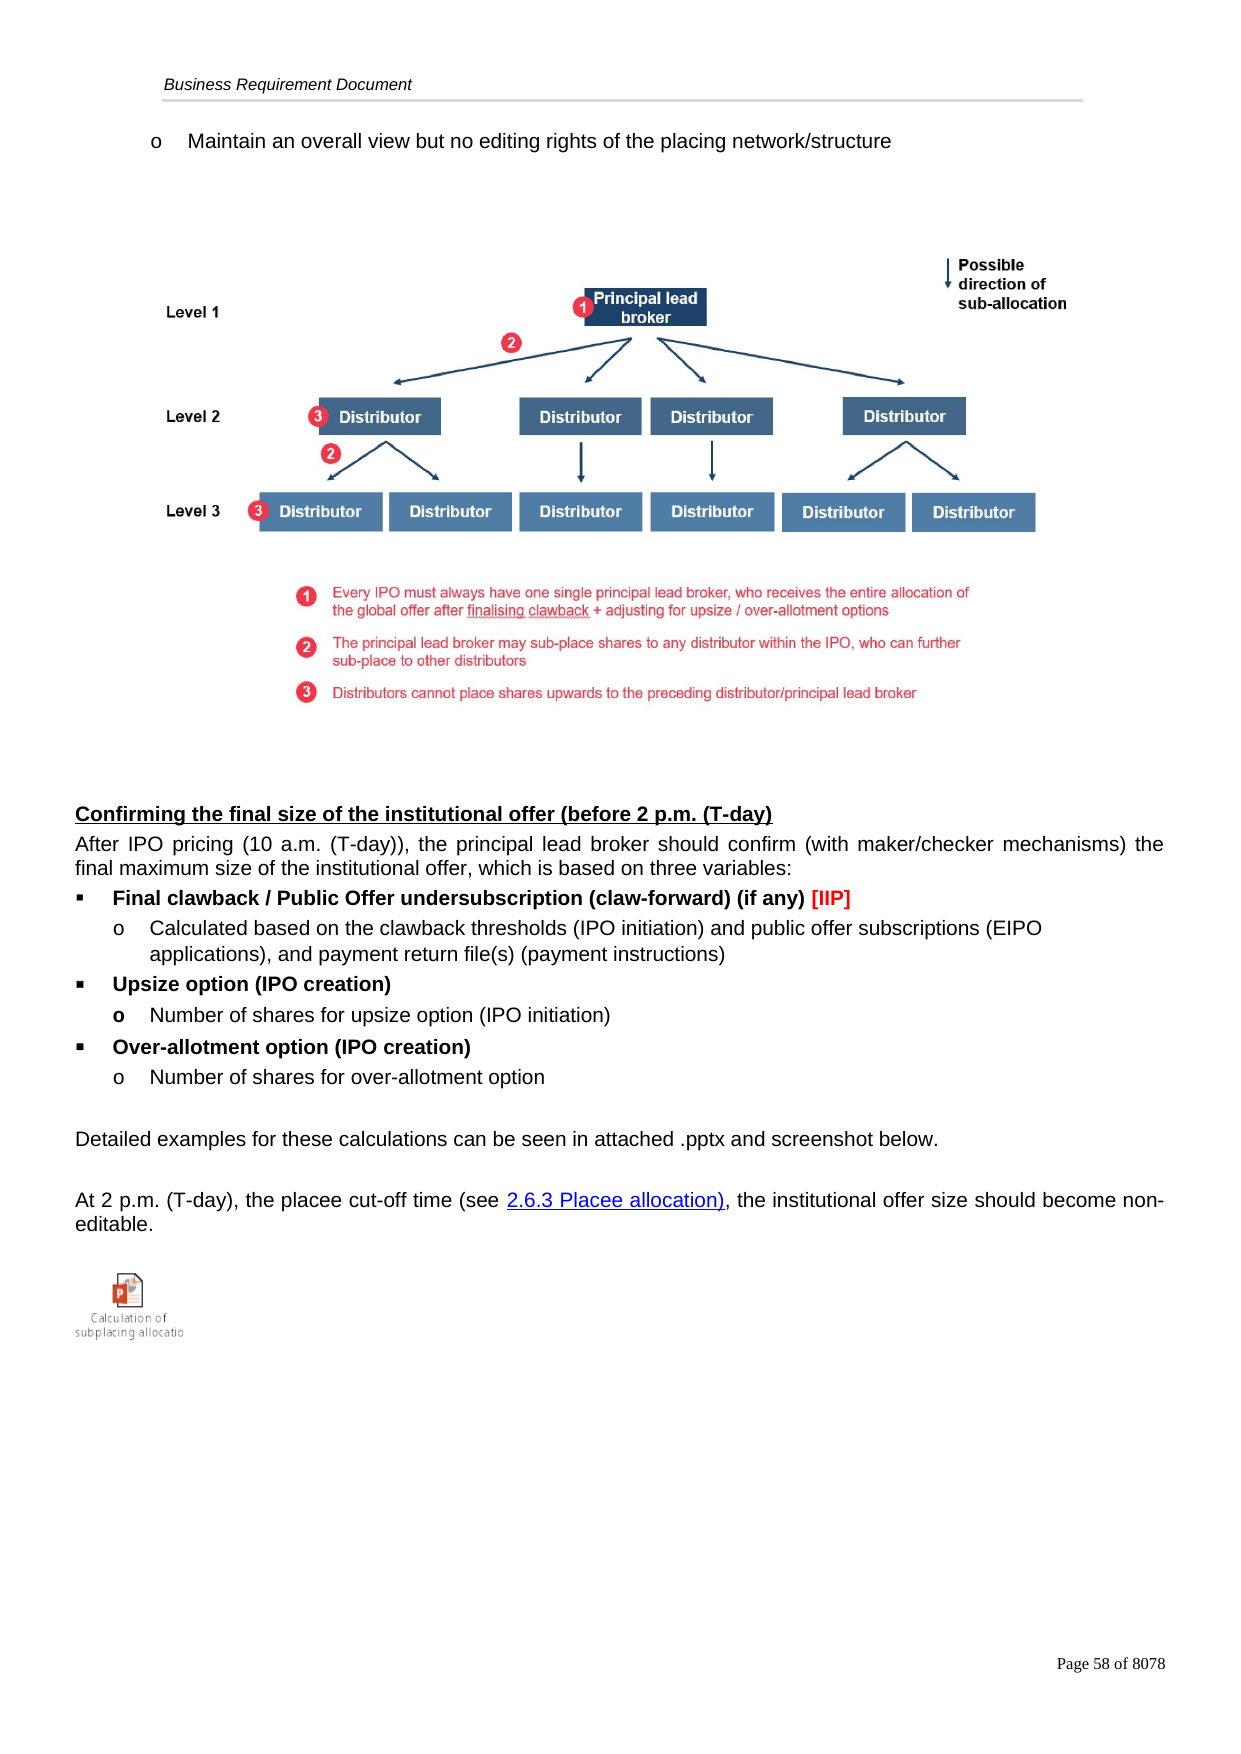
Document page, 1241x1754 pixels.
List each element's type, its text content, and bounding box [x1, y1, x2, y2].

list Upsize option (IPO creation) [75, 972, 1165, 996]
list Maintain an overall view but no editing rights of the placing network/structure [150, 129, 1165, 155]
list Final clawback / Public Offer undersubscription (claw-forward) (if any) [IIP] [75, 886, 1165, 910]
picture [150, 252, 1091, 723]
list Number of shares for over-allotment option [112, 1065, 1165, 1091]
text Confirming the final size of the institutional offer (before 2 p.m. (T-day) [75, 802, 1165, 826]
list Calculated based on the clawback thresholds (IPO initiation) and public offer subscriptions (EIPO applications), and payment return file(s) (payment instructions) [112, 916, 1165, 966]
text After IPO pricing (10 a.m. (T-day)), the principal lead broker should confirm (with maker/checker mechanisms) the final maximum size of the institutional offer, which is based on three variables: [75, 832, 1165, 880]
list Number of shares for upsize option (IPO initiation) [112, 1003, 1165, 1028]
text At 2 p.m. (T-day), the placee cut-off time (see 2.6.3 Placee allocation), the institutional offer size should become non-editable. [75, 1188, 1165, 1236]
text Detailed examples for these calculations can be seen in attached .pptx and screenshot below. [75, 1127, 1165, 1151]
list Over-allotment option (IPO creation) [75, 1035, 1165, 1059]
